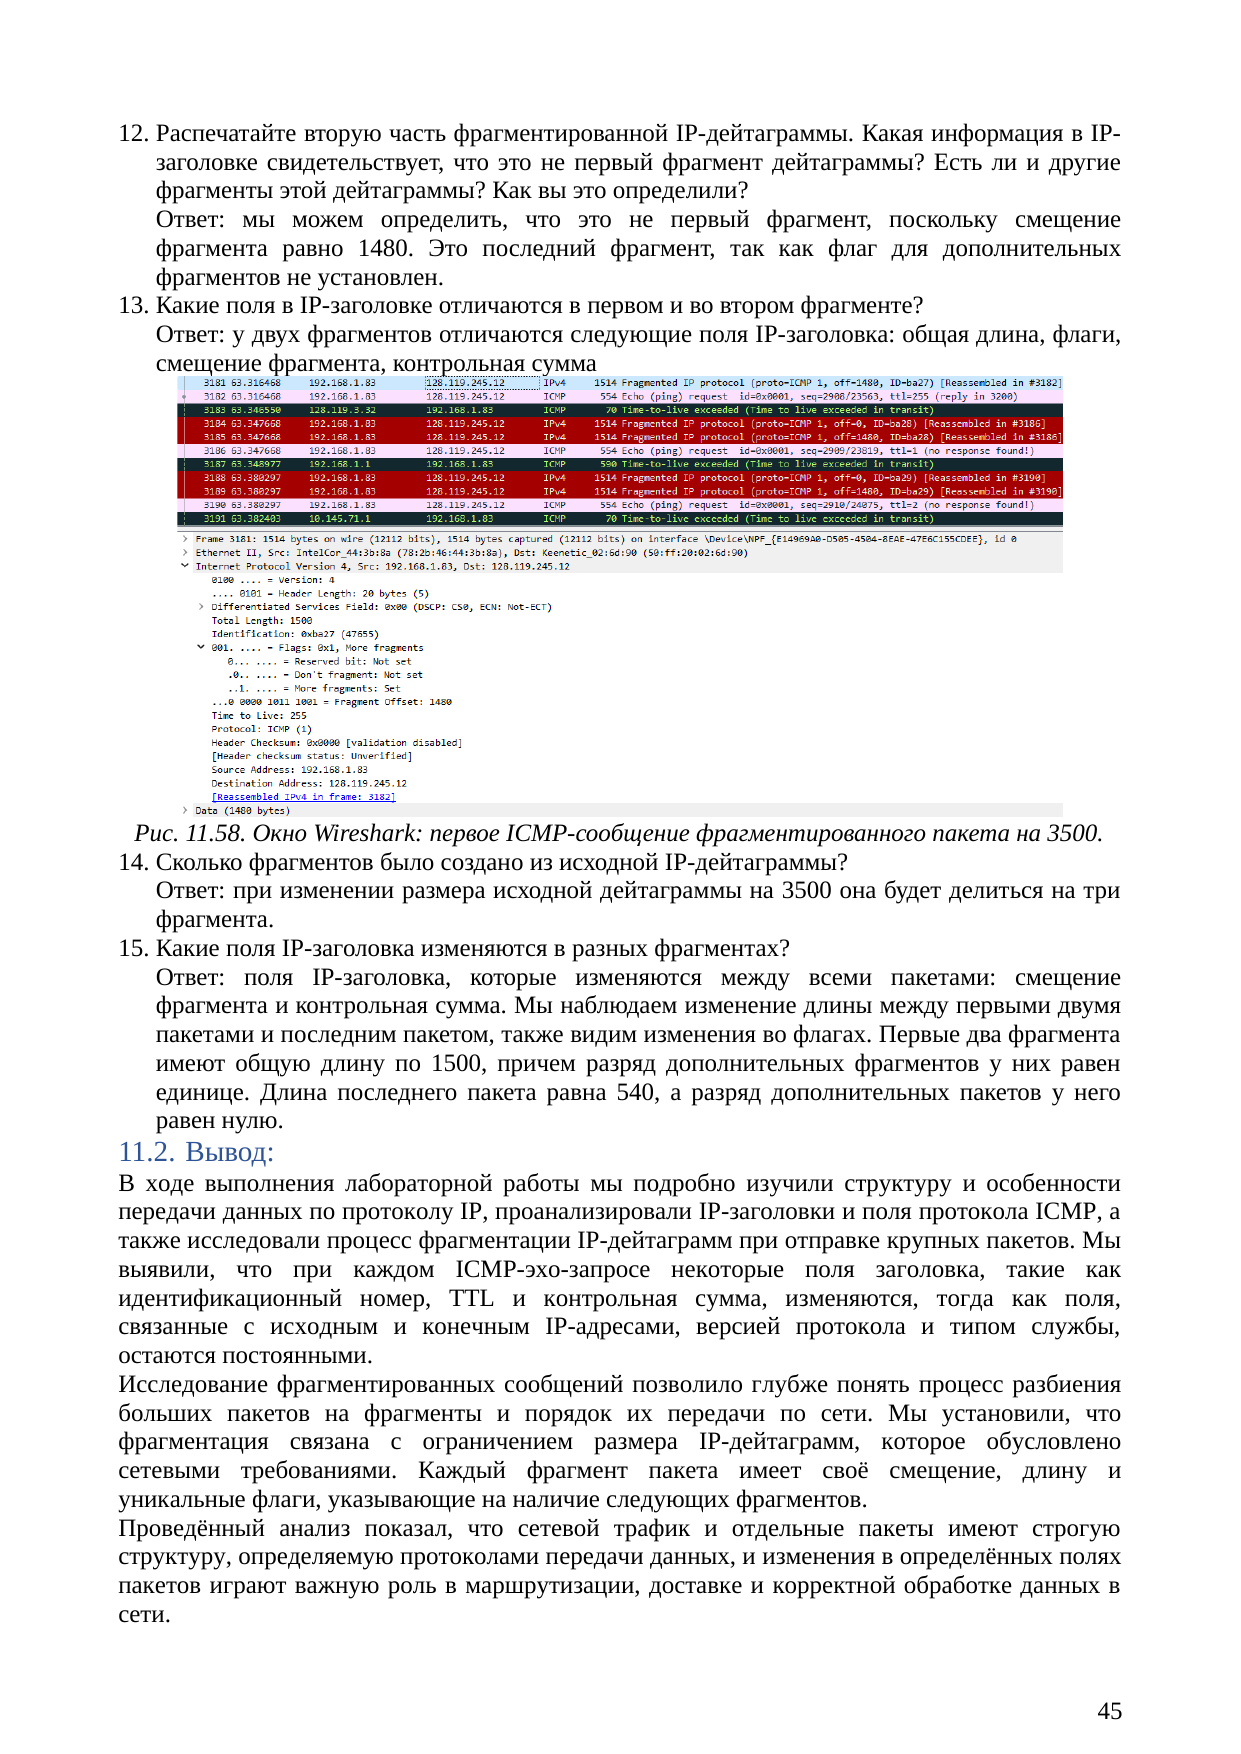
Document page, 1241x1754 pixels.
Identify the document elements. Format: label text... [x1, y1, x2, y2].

subtitle Вывод: [118, 1134, 1122, 1168]
text Ответ: при изменении размера исходной дейтаграммы на 3500 она будет делиться на три фрагмента. [156, 875, 1122, 933]
text Ответ: у двух фрагментов отличаются следующие поля IP-заголовка: общая длина, флаги, смещение фрагмента, контрольная сумма [156, 319, 1122, 377]
picture [177, 376, 1063, 818]
list Распечатайте вторую часть фрагментированной IP-дейтаграммы. Какая информация в IP-заголовке свидетельствует, что это не первый фрагмент дейтаграммы? Есть ли и другие фрагменты этой дейтаграммы? Как вы это определили? [118, 118, 1122, 204]
text Проведённый анализ показал, что сетевой трафик и отдельные пакеты имеют строгую структуру, определяемую протоколами передачи данных, и изменения в определённых полях пакетов играют важную роль в маршрутизации, доставке и корректной обработке данных в сети. [118, 1513, 1122, 1628]
text Ответ: поля IP-заголовка, которые изменяются между всеми пакетами: смещение фрагмента и контрольная сумма. Мы наблюдаем изменение длины между первыми двумя пакетами и последним пакетом, также видим изменения во флагах. Первые два фрагмента имеют общую длину по 1500, причем разряд дополнительных фрагментов у них равен единице. Длина последнего пакета равна 540, а разряд дополнительных пакетов у него равен нулю. [156, 962, 1122, 1134]
text Исследование фрагментированных сообщений позволило глубже понять процесс разбиения больших пакетов на фрагменты и порядок их передачи по сети. Мы установили, что фрагментация связана с ограничением размера IP-дейтаграмм, которое обусловлено сетевыми требованиями. Каждый фрагмент пакета имеет своё смещение, длину и уникальные флаги, указывающие на наличие следующих фрагментов. [118, 1369, 1122, 1513]
list Сколько фрагментов было создано из исходной IP-дейтаграммы? [118, 847, 1122, 875]
text В ходе выполнения лабораторной работы мы подробно изучили структуру и особенности передачи данных по протоколу IP, проанализировали IP-заголовки и поля протокола ICMP, а также исследовали процесс фрагментации IP-дейтаграмм при отправке крупных пакетов. Мы выявили, что при каждом ICMP-эхо-запросе некоторые поля заголовка, такие как идентификационный номер, TTL и контрольная сумма, изменяются, тогда как поля, связанные с исходным и конечным IP-адресами, версией протокола и типом службы, остаются постоянными. [118, 1168, 1122, 1369]
list Какие поля IP-заголовка изменяются в разных фрагментах? [118, 933, 1122, 962]
text Ответ: мы можем определить, что это не первый фрагмент, поскольку смещение фрагмента равно 1480. Это последний фрагмент, так как флаг для дополнительных фрагментов не установлен. [156, 204, 1122, 291]
list Какие поля в IP-заголовке отличаются в первом и во втором фрагменте? [118, 291, 1122, 319]
